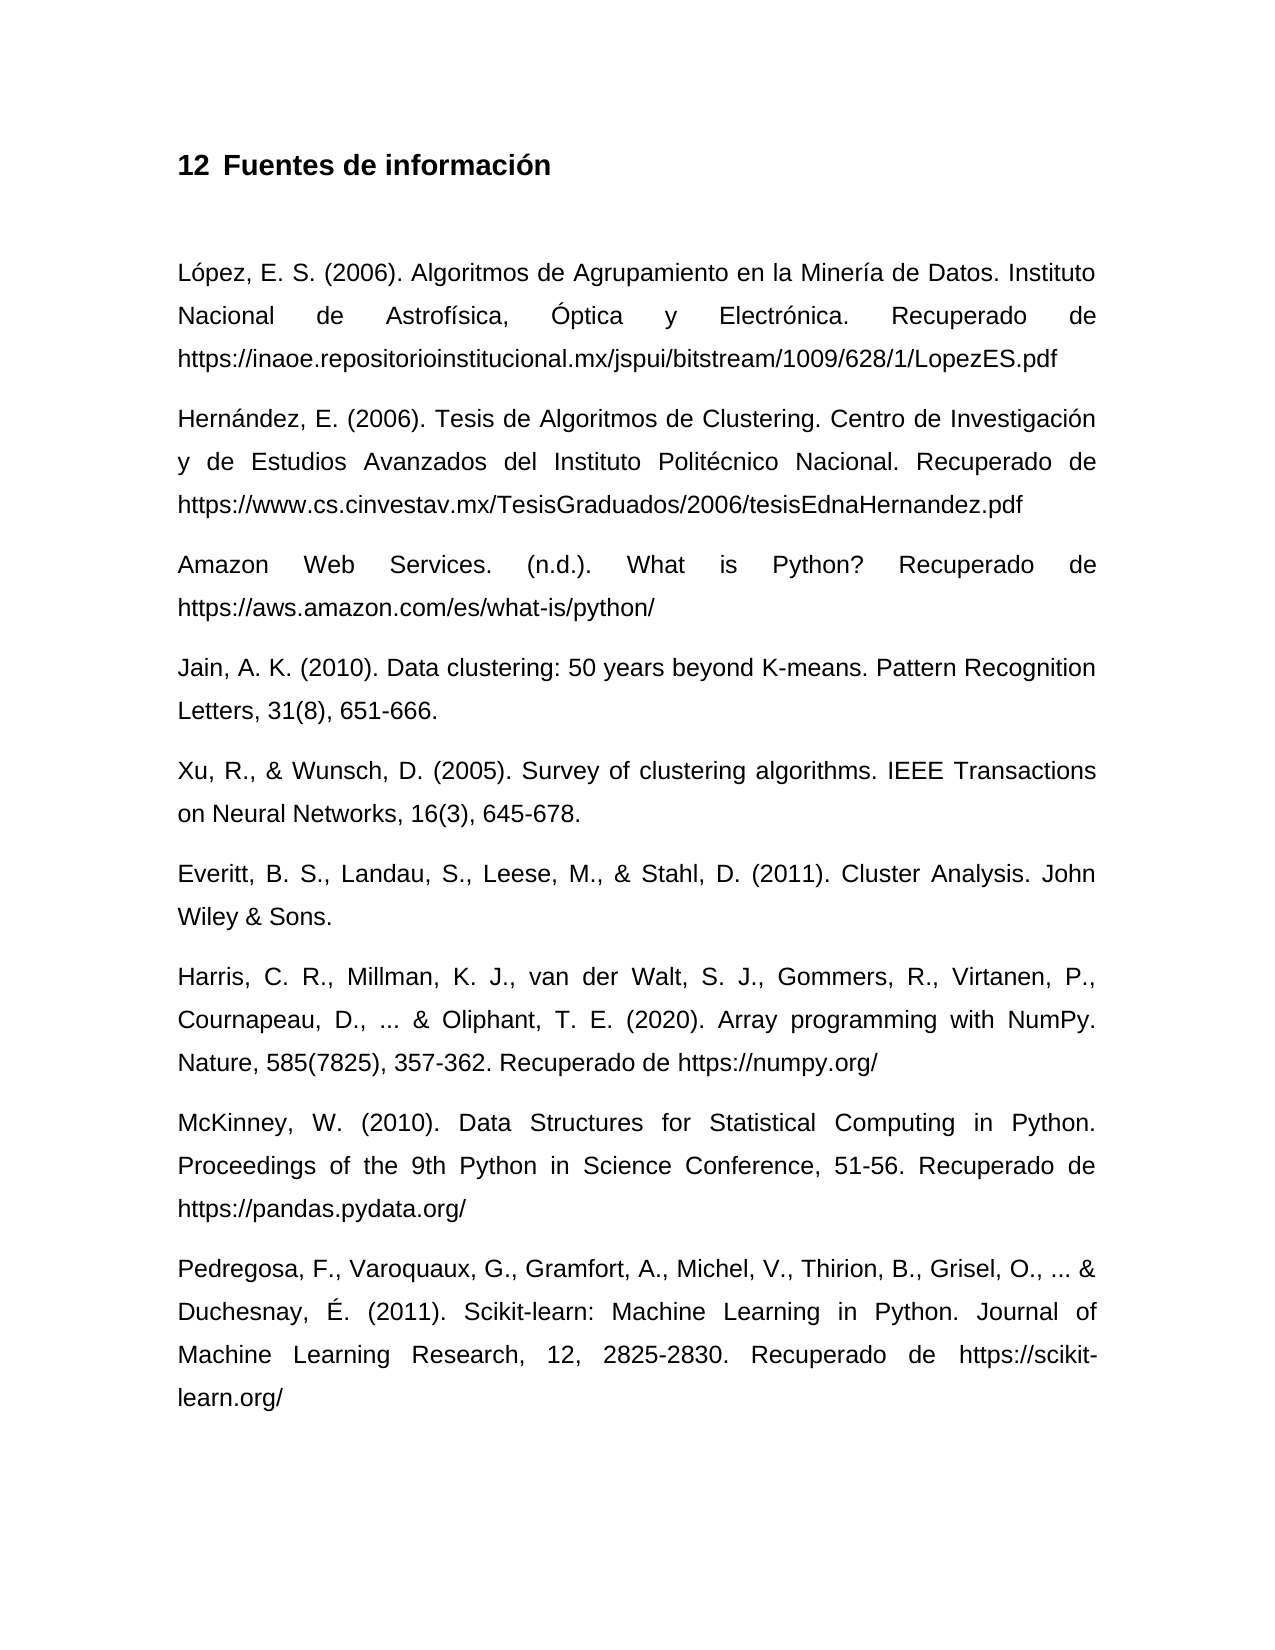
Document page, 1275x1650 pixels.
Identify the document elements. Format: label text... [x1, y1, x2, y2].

text Xu, R., & Wunsch, D. (2005). Survey of clustering algorithms. IEEE Transactions on Neural Networks, 16(3), 645-678. [177, 756, 1098, 827]
subtitle Fuentes de información [177, 148, 1098, 181]
text Hernández, E. (2006). Tesis de Algoritmos de Clustering. Centro de Investigación y de Estudios Avanzados del Instituto Politécnico Nacional. Recuperado de https://www.cs.cinvestav.mx/TesisGraduados/2006/tesisEdnaHernandez.pdf [177, 404, 1098, 519]
text Jain, A. K. (2010). Data clustering: 50 years beyond K-means. Pattern Recognition Letters, 31(8), 651-666. [177, 653, 1098, 724]
text McKinney, W. (2010). Data Structures for Statistical Computing in Python. Proceedings of the 9th Python in Science Conference, 51-56. Recuperado de https://pandas.pydata.org/ [177, 1107, 1098, 1222]
text López, E. S. (2006). Algoritmos de Agrupamiento en la Minería de Datos. Instituto Nacional de Astrofísica, Óptica y Electrónica. Recuperado de https://inaoe.repositorioinstitucional.mx/jspui/bitstream/1009/628/1/LopezES.pdf [177, 258, 1098, 373]
text Pedregosa, F., Varoquaux, G., Gramfort, A., Michel, V., Thirion, B., Grisel, O., ... & Duchesnay, É. (2011). Scikit-learn: Machine Learning in Python. Journal of Machine Learning Research, 12, 2825-2830. Recuperado de https://scikit-learn.org/ [177, 1253, 1098, 1412]
text Harris, C. R., Millman, K. J., van der Walt, S. J., Gommers, R., Virtanen, P., Cournapeau, D., ... & Oliphant, T. E. (2020). Array programming with NumPy. Nature, 585(7825), 357-362. Recuperado de https://numpy.org/ [177, 961, 1098, 1076]
text Amazon Web Services. (n.d.). What is Python? Recuperado de https://aws.amazon.com/es/what-is/python/ [177, 550, 1098, 622]
text Everitt, B. S., Landau, S., Leese, M., & Stahl, D. (2011). Cluster Analysis. John Wiley & Sons. [177, 858, 1098, 930]
